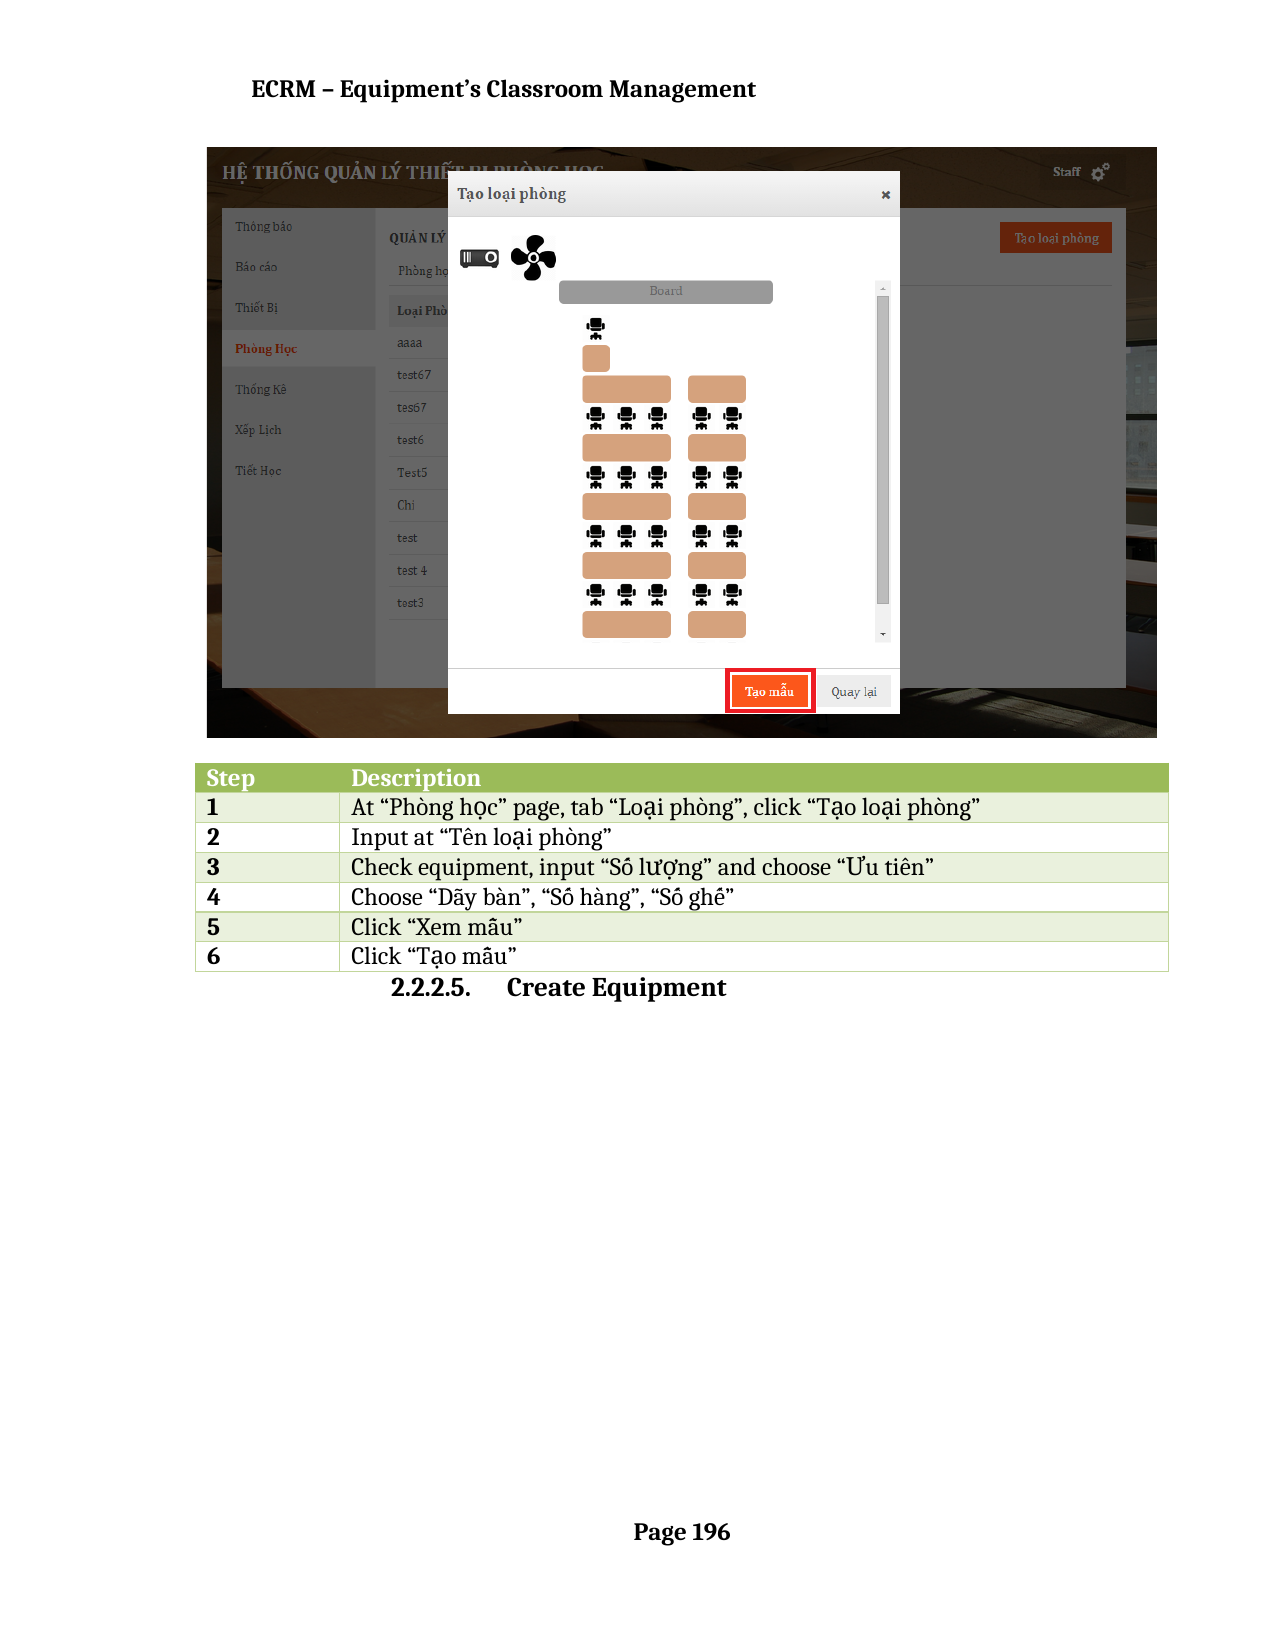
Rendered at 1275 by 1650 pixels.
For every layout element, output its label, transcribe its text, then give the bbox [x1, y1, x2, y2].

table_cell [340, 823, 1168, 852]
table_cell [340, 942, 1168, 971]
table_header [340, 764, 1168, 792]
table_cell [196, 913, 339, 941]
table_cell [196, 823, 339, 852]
picture [206, 147, 1157, 738]
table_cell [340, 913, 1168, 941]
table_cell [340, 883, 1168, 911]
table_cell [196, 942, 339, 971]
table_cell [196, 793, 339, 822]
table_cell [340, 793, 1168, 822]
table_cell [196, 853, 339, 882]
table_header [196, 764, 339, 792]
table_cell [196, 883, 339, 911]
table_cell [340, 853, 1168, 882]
list Create Equipment [391, 972, 1157, 1003]
